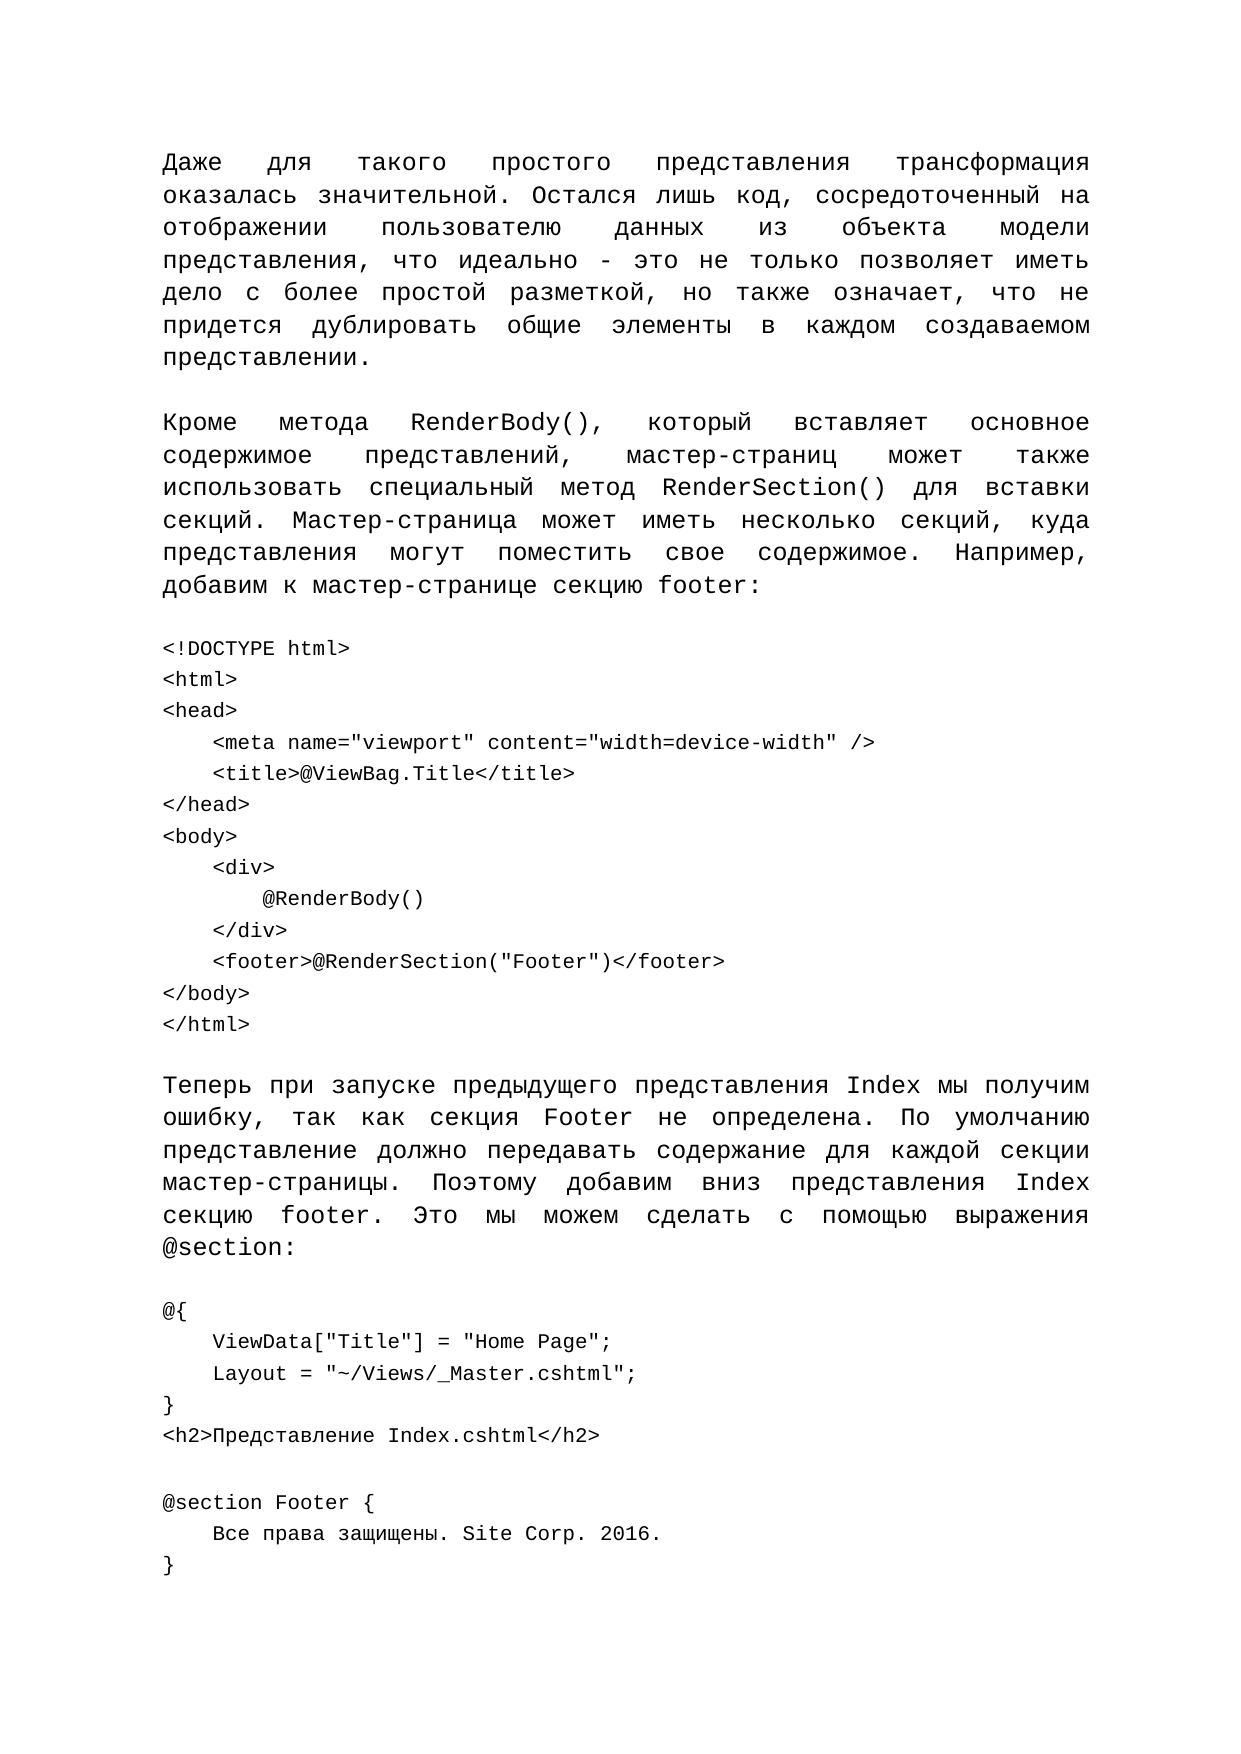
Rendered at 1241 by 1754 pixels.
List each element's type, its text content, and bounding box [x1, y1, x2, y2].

text <title>@ViewBag.Title</title> [162, 763, 1090, 787]
text <!DOCTYPE html> [162, 638, 1090, 661]
text <body> [162, 826, 1090, 849]
text <head> [162, 700, 1090, 724]
text @section Footer { [162, 1492, 1090, 1515]
text <html> [162, 669, 1090, 693]
text </head> [162, 794, 1090, 818]
text @{ [162, 1300, 1090, 1324]
text </body> [162, 982, 1090, 1006]
text Layout = "~/Views/_Master.cshtml"; [162, 1363, 1090, 1386]
text Теперь при запуске предыдущего представления Index мы получим ошибку, так как секция Footer не определена. По умолчанию представление должно передавать содержание для каждой секции мастер-страницы. Поэтому добавим вниз представления Index секцию footer. Это мы можем сделать с помощью выражения @section: [162, 1072, 1090, 1263]
text </html> [162, 1014, 1090, 1037]
text <div> [162, 857, 1090, 881]
text } [162, 1554, 1090, 1578]
text @RenderBody() [162, 888, 1090, 912]
text <meta name="viewport" content="width=device-width" /> [162, 732, 1090, 755]
text Кроме метода RenderBody(), который вставляет основное содержимое представлений, мастер-страниц может также использовать специальный метод RenderSection() для вставки секций. Мастер-страница может иметь несколько секций, куда представления могут поместить свое содержимое. Например, добавим к мастер-странице секцию footer: [162, 410, 1090, 601]
text } [162, 1394, 1090, 1418]
text Даже для такого простого представления трансформация оказалась значительной. Остался лишь код, сосредоточенный на отображении пользователю данных из объекта модели представления, что идеально - это не только позволяет иметь дело с более простой разметкой, но также означает, что не придется дублировать общие элементы в каждом создаваемом представлении. [162, 150, 1090, 373]
text <footer>@RenderSection("Footer")</footer> [162, 951, 1090, 975]
text ViewData["Title"] = "Home Page"; [162, 1331, 1090, 1355]
text Все права защищены. Site Corp. 2016. [162, 1523, 1090, 1547]
text </div> [162, 920, 1090, 943]
text <h2>Представление Index.cshtml</h2> [162, 1425, 1090, 1449]
